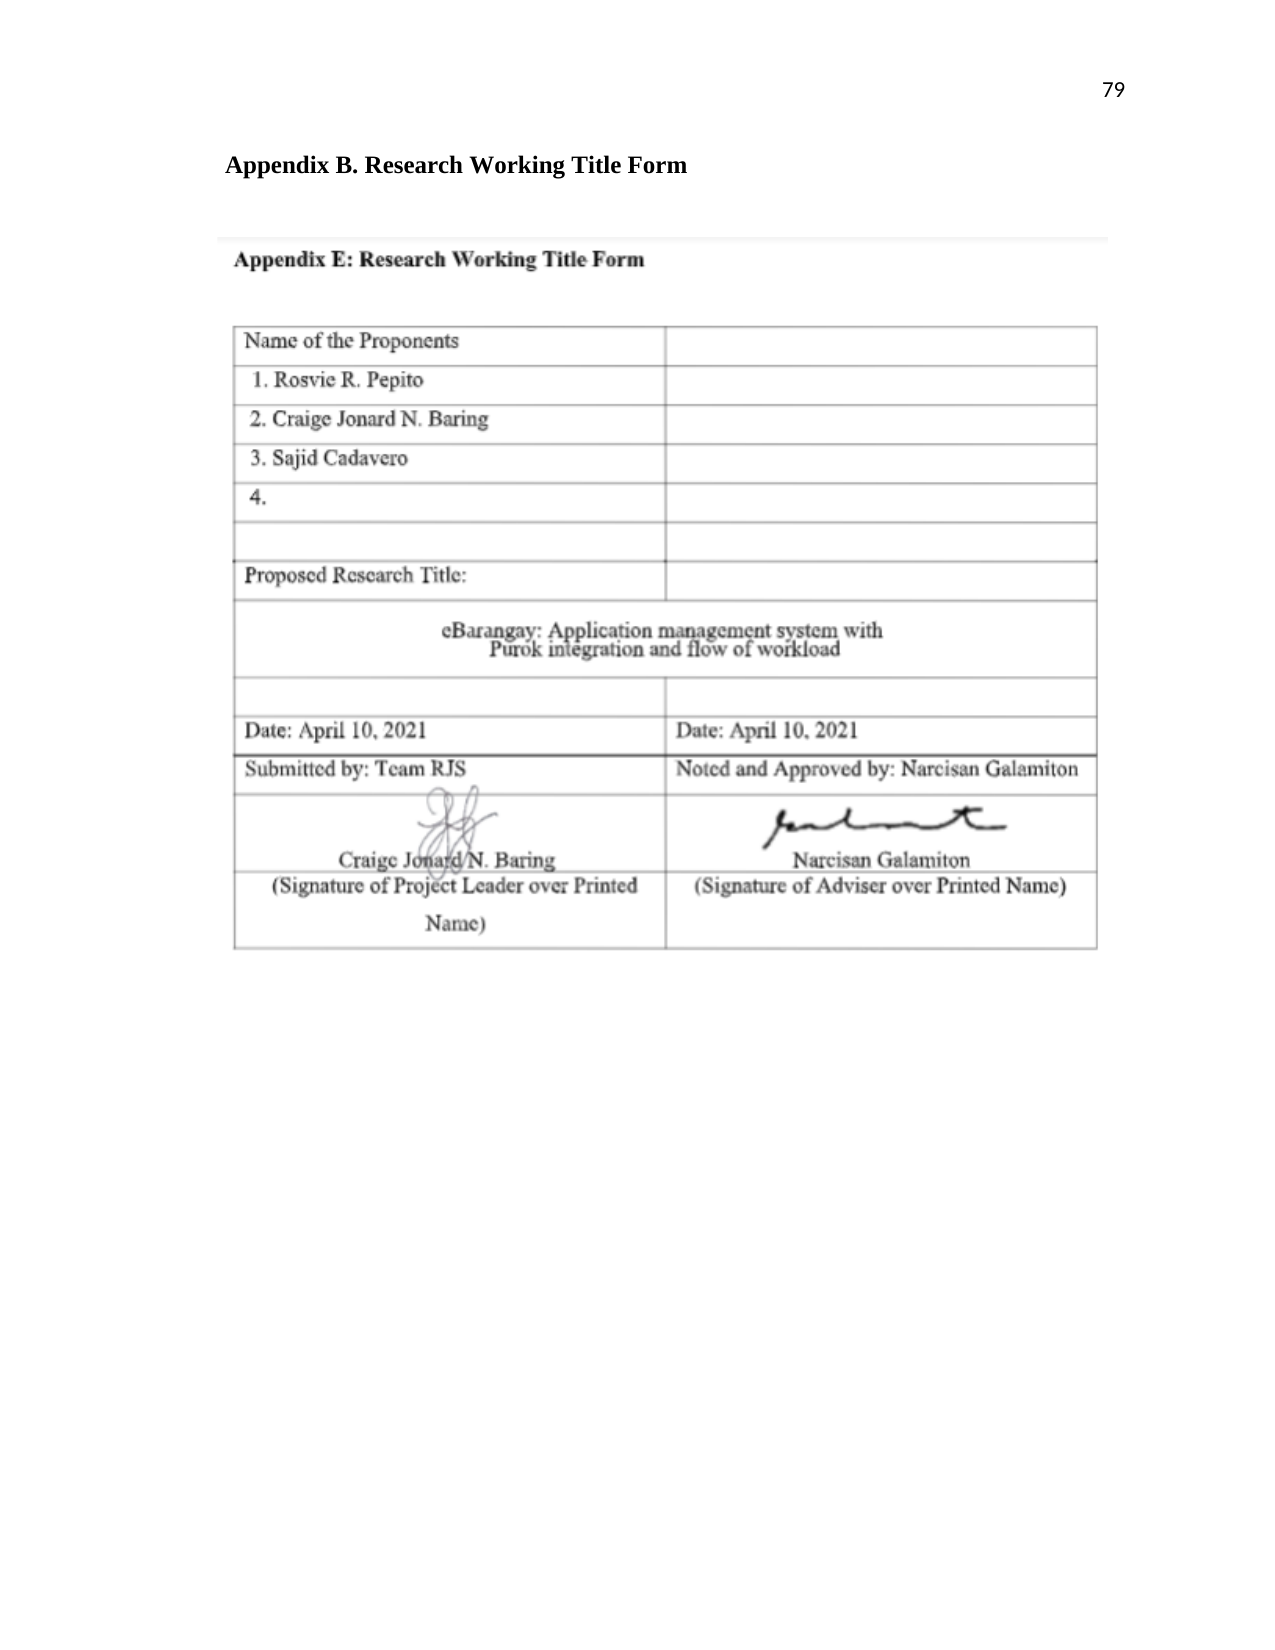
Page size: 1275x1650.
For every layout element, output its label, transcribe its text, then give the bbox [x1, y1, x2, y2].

picture [217, 237, 1108, 977]
text Appendix B. Research Working Title Form [225, 150, 1125, 179]
